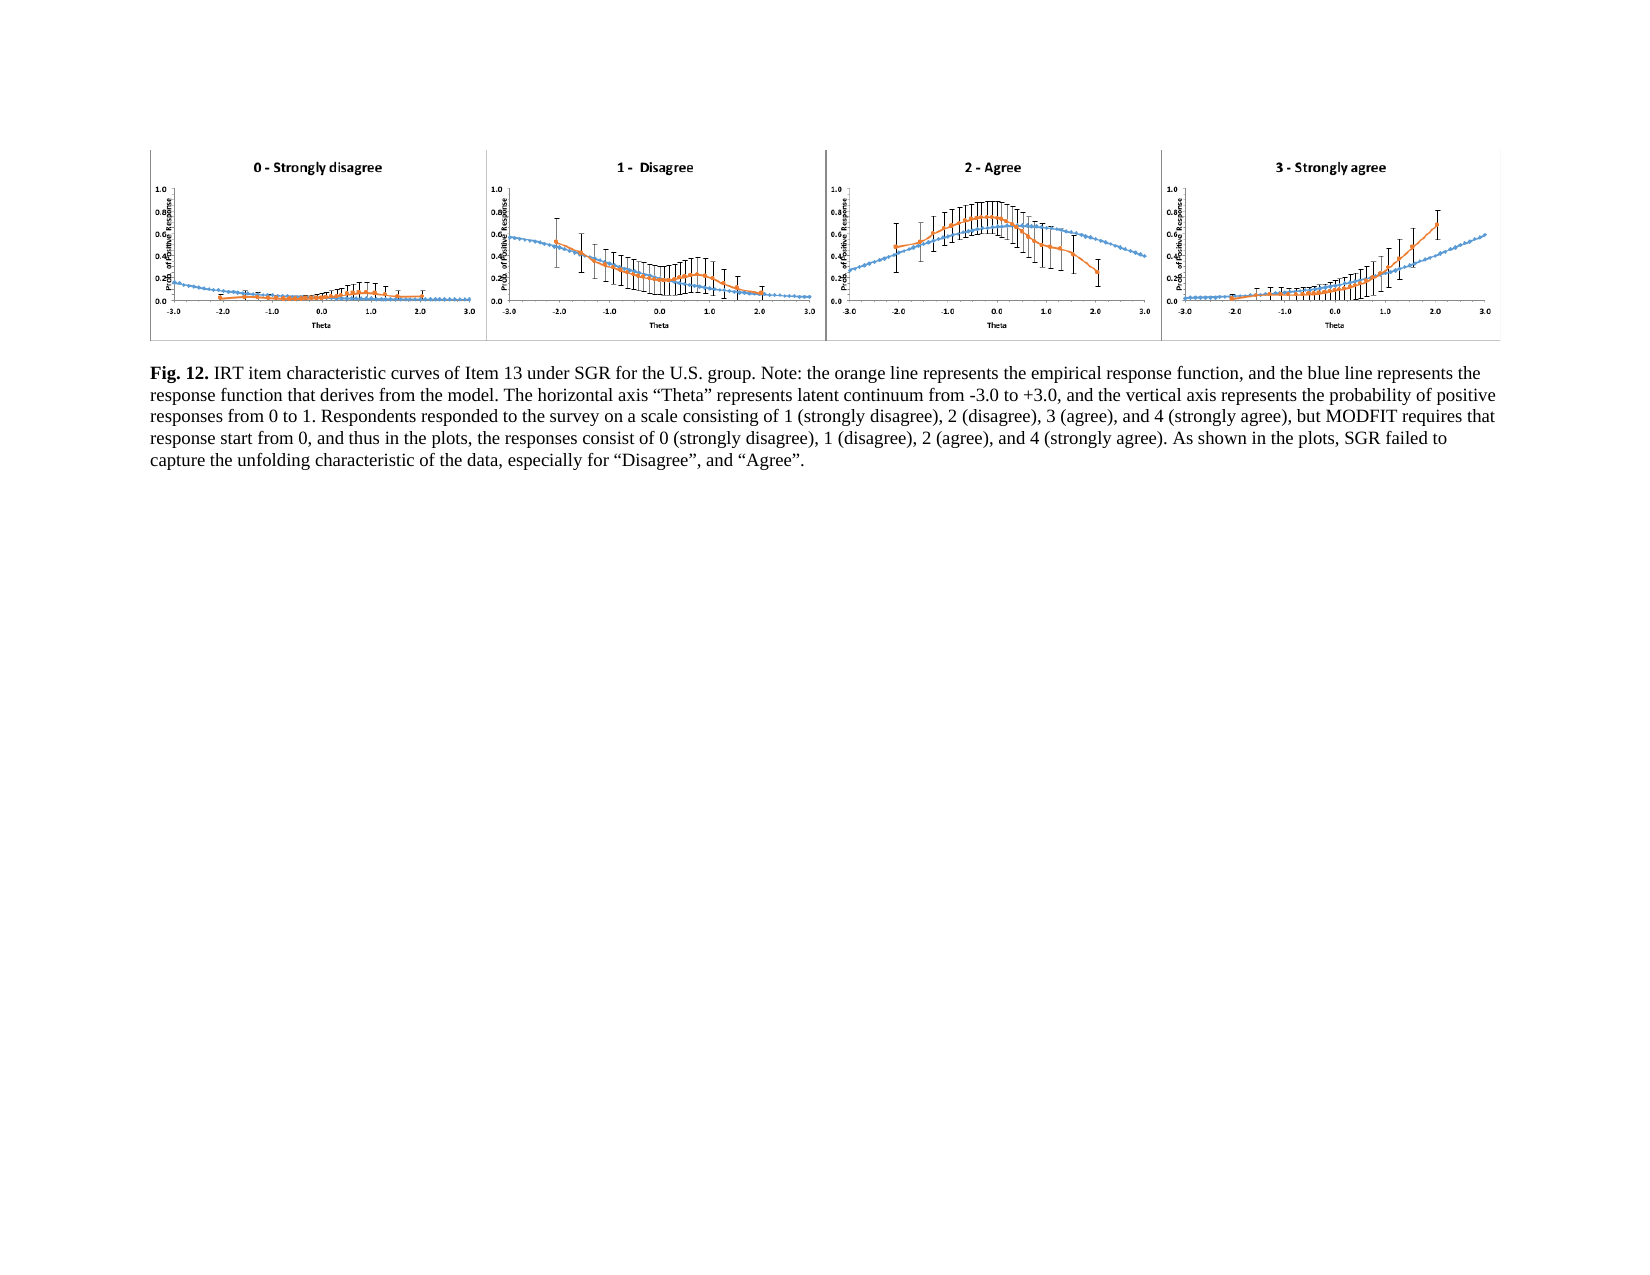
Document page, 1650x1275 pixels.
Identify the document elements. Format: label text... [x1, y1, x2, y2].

picture [150, 150, 1500, 341]
text Fig. 12. IRT item characteristic curves of Item 13 under SGR for the U.S. group. Note: the orange line represents the empirical response function, and the blue line represents the response function that derives from the model. The horizontal axis “Theta” represents latent continuum from -3.0 to +3.0, and the vertical axis represents the probability of positive responses from 0 to 1. Respondents responded to the survey on a scale consisting of 1 (strongly disagree), 2 (disagree), 3 (agree), and 4 (strongly agree), but MODFIT requires that response start from 0, and thus in the plots, the responses consist of 0 (strongly disagree), 1 (disagree), 2 (agree), and 4 (strongly agree). As shown in the plots, SGR failed to capture the unfolding characteristic of the data, especially for “Disagree”, and “Agree”. [150, 362, 1500, 470]
